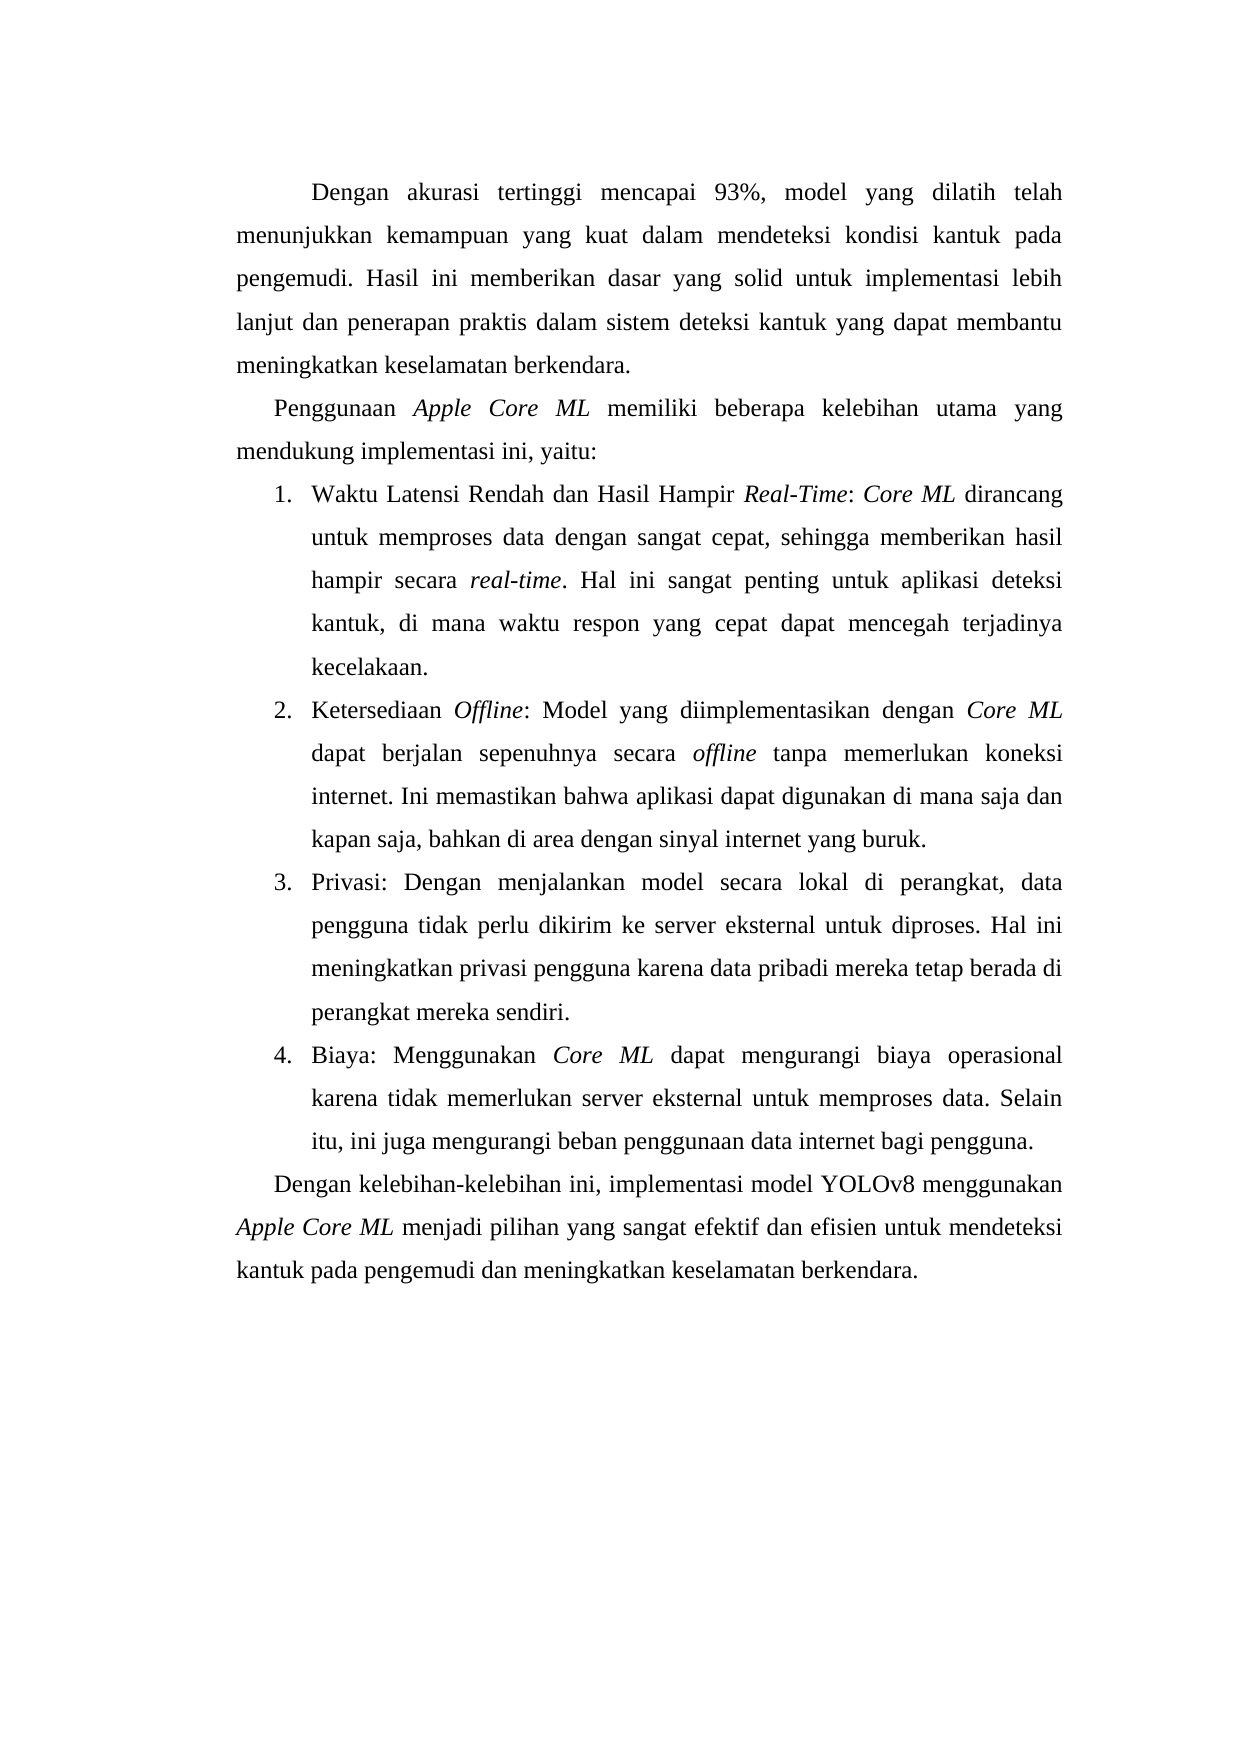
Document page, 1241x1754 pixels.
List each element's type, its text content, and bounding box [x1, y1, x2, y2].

text Penggunaan Apple Core ML memiliki beberapa kelebihan utama yang mendukung implementasi ini, yaitu: [236, 393, 1063, 465]
list Waktu Latensi Rendah dan Hasil Hampir Real-Time: Core ML dirancang untuk memproses data dengan sangat cepat, sehingga memberikan hasil hampir secara real-time. Hal ini sangat penting untuk aplikasi deteksi kantuk, di mana waktu respon yang cepat dapat mencegah terjadinya kecelakaan. [274, 479, 1063, 680]
list Privasi: Dengan menjalankan model secara lokal di perangkat, data pengguna tidak perlu dikirim ke server eksternal untuk diproses. Hal ini meningkatkan privasi pengguna karena data pribadi mereka tetap berada di perangkat mereka sendiri. [274, 867, 1063, 1025]
text Dengan kelebihan-kelebihan ini, implementasi model YOLOv8 menggunakan Apple Core ML menjadi pilihan yang sangat efektif dan efisien untuk mendeteksi kantuk pada pengemudi dan meningkatkan keselamatan berkendara. [236, 1169, 1063, 1284]
list Biaya: Menggunakan Core ML dapat mengurangi biaya operasional karena tidak memerlukan server eksternal untuk memproses data. Selain itu, ini juga mengurangi beban penggunaan data internet bagi pengguna. [274, 1040, 1063, 1155]
text Dengan akurasi tertinggi mencapai 93%, model yang dilatih telah menunjukkan kemampuan yang kuat dalam mendeteksi kondisi kantuk pada pengemudi. Hasil ini memberikan dasar yang solid untuk implementasi lebih lanjut dan penerapan praktis dalam sistem deteksi kantuk yang dapat membantu meningkatkan keselamatan berkendara. [236, 177, 1063, 378]
list Ketersediaan Offline: Model yang diimplementasikan dengan Core ML dapat berjalan sepenuhnya secara offline tanpa memerlukan koneksi internet. Ini memastikan bahwa aplikasi dapat digunakan di mana saja dan kapan saja, bahkan di area dengan sinyal internet yang buruk. [274, 695, 1063, 853]
